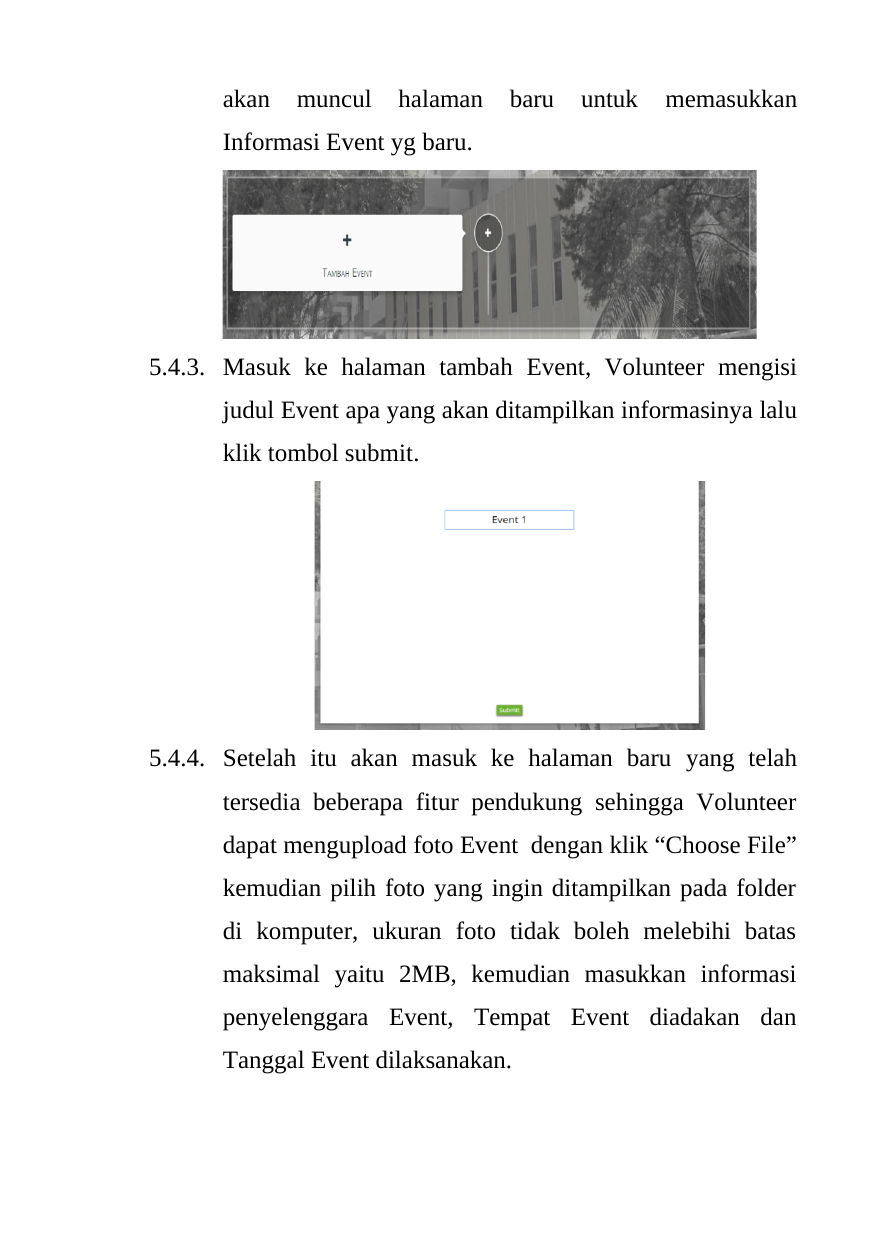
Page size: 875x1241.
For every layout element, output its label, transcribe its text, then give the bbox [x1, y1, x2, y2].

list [149, 84, 797, 156]
list Setelah itu akan masuk ke halaman baru yang telah tersedia beberapa fitur pendukung sehingga Volunteer dapat mengupload foto Event dengan klik “Choose File” kemudian pilih foto yang ingin ditampilkan pada folder di komputer, ukuran foto tidak boleh melebihi batas maksimal yaitu 2MB, kemudian masukkan informasi penyelenggara Event, Tempat Event diadakan dan Tanggal Event dilaksanakan. [149, 743, 797, 1074]
picture [222, 170, 757, 339]
list Masuk ke halaman tambah Event, Volunteer mengisi judul Event apa yang akan ditampilkan informasinya lalu klik tombol submit. [149, 352, 797, 467]
picture [314, 481, 705, 730]
